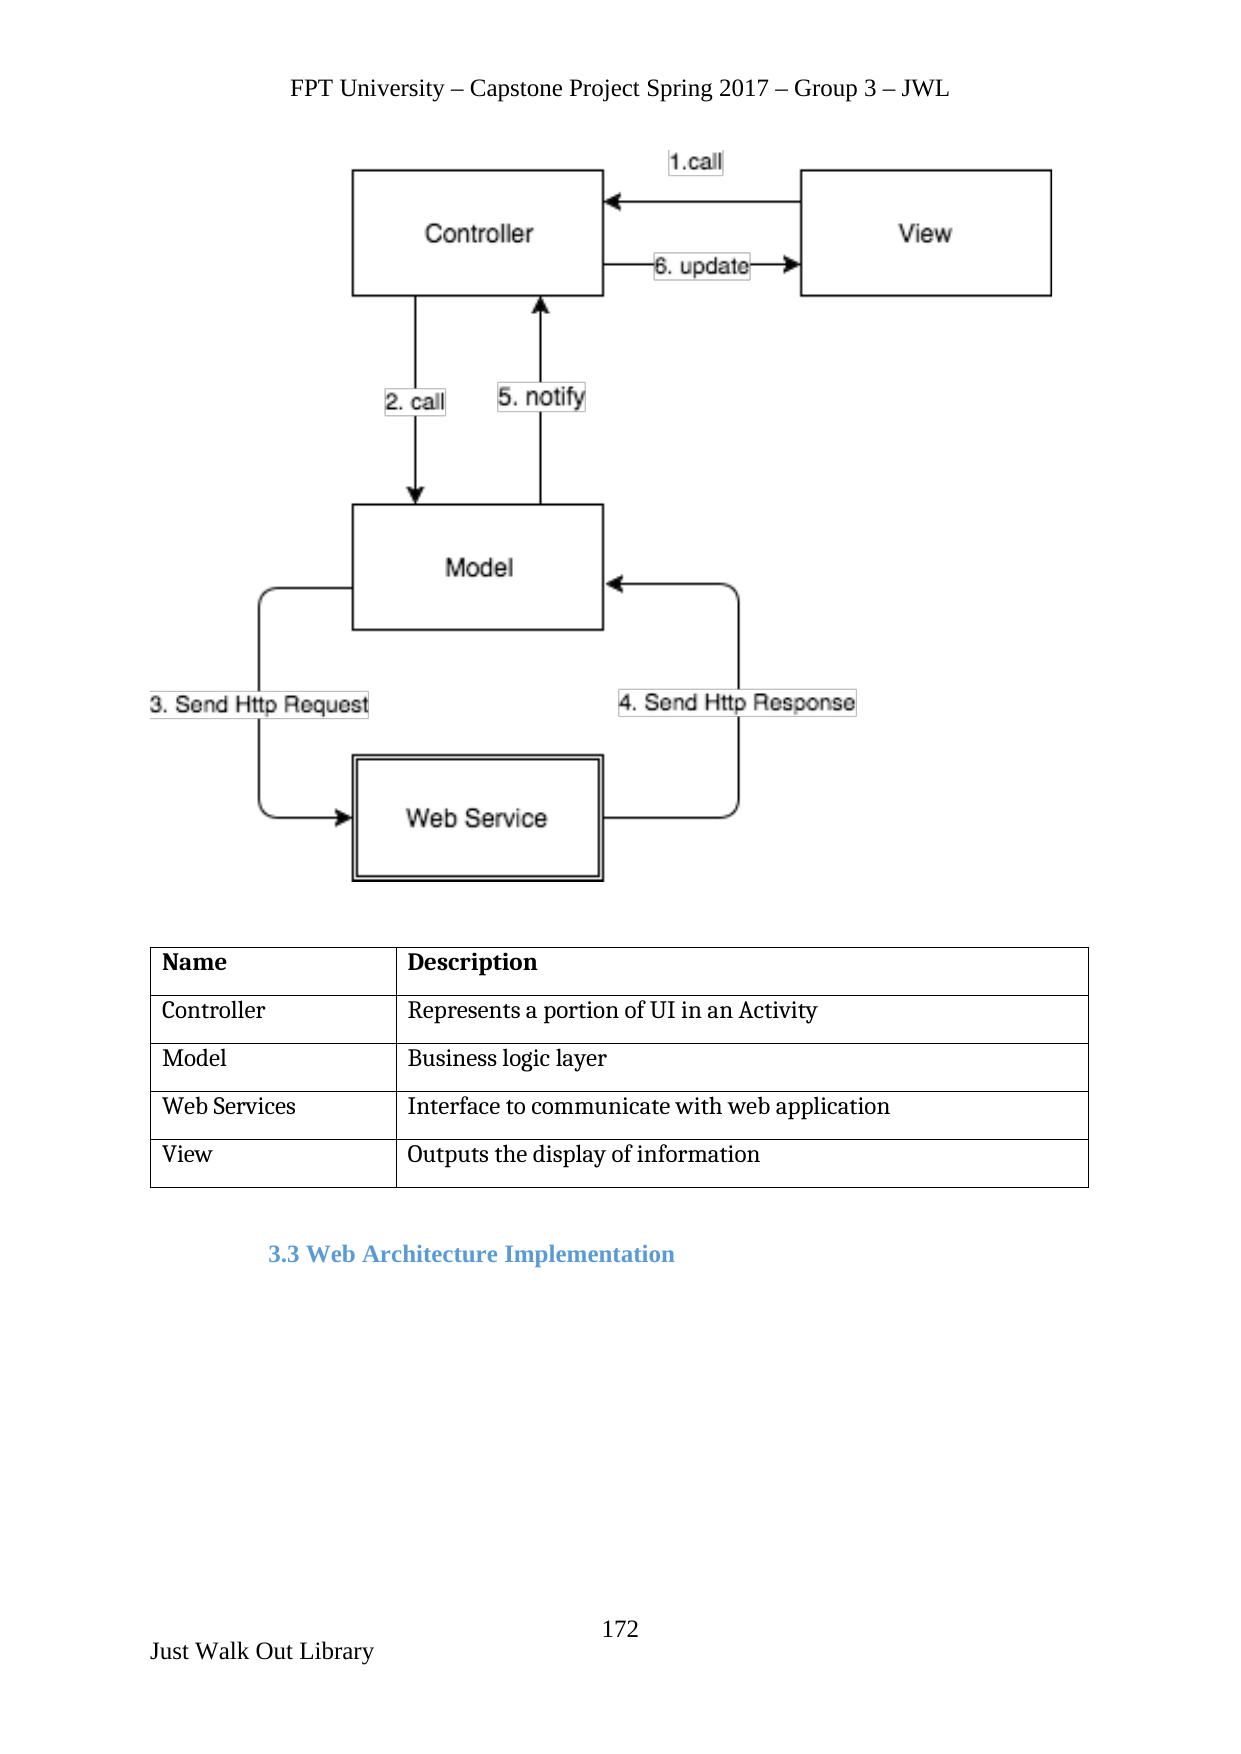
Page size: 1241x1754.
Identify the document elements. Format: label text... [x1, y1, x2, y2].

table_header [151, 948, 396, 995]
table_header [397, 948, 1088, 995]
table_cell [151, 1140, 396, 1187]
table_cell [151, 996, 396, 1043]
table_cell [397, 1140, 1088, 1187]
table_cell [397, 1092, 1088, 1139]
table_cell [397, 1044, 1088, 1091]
subtitle 3.3 Web Architecture Implementation [268, 1239, 1090, 1268]
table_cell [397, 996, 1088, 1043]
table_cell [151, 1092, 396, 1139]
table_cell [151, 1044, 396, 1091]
